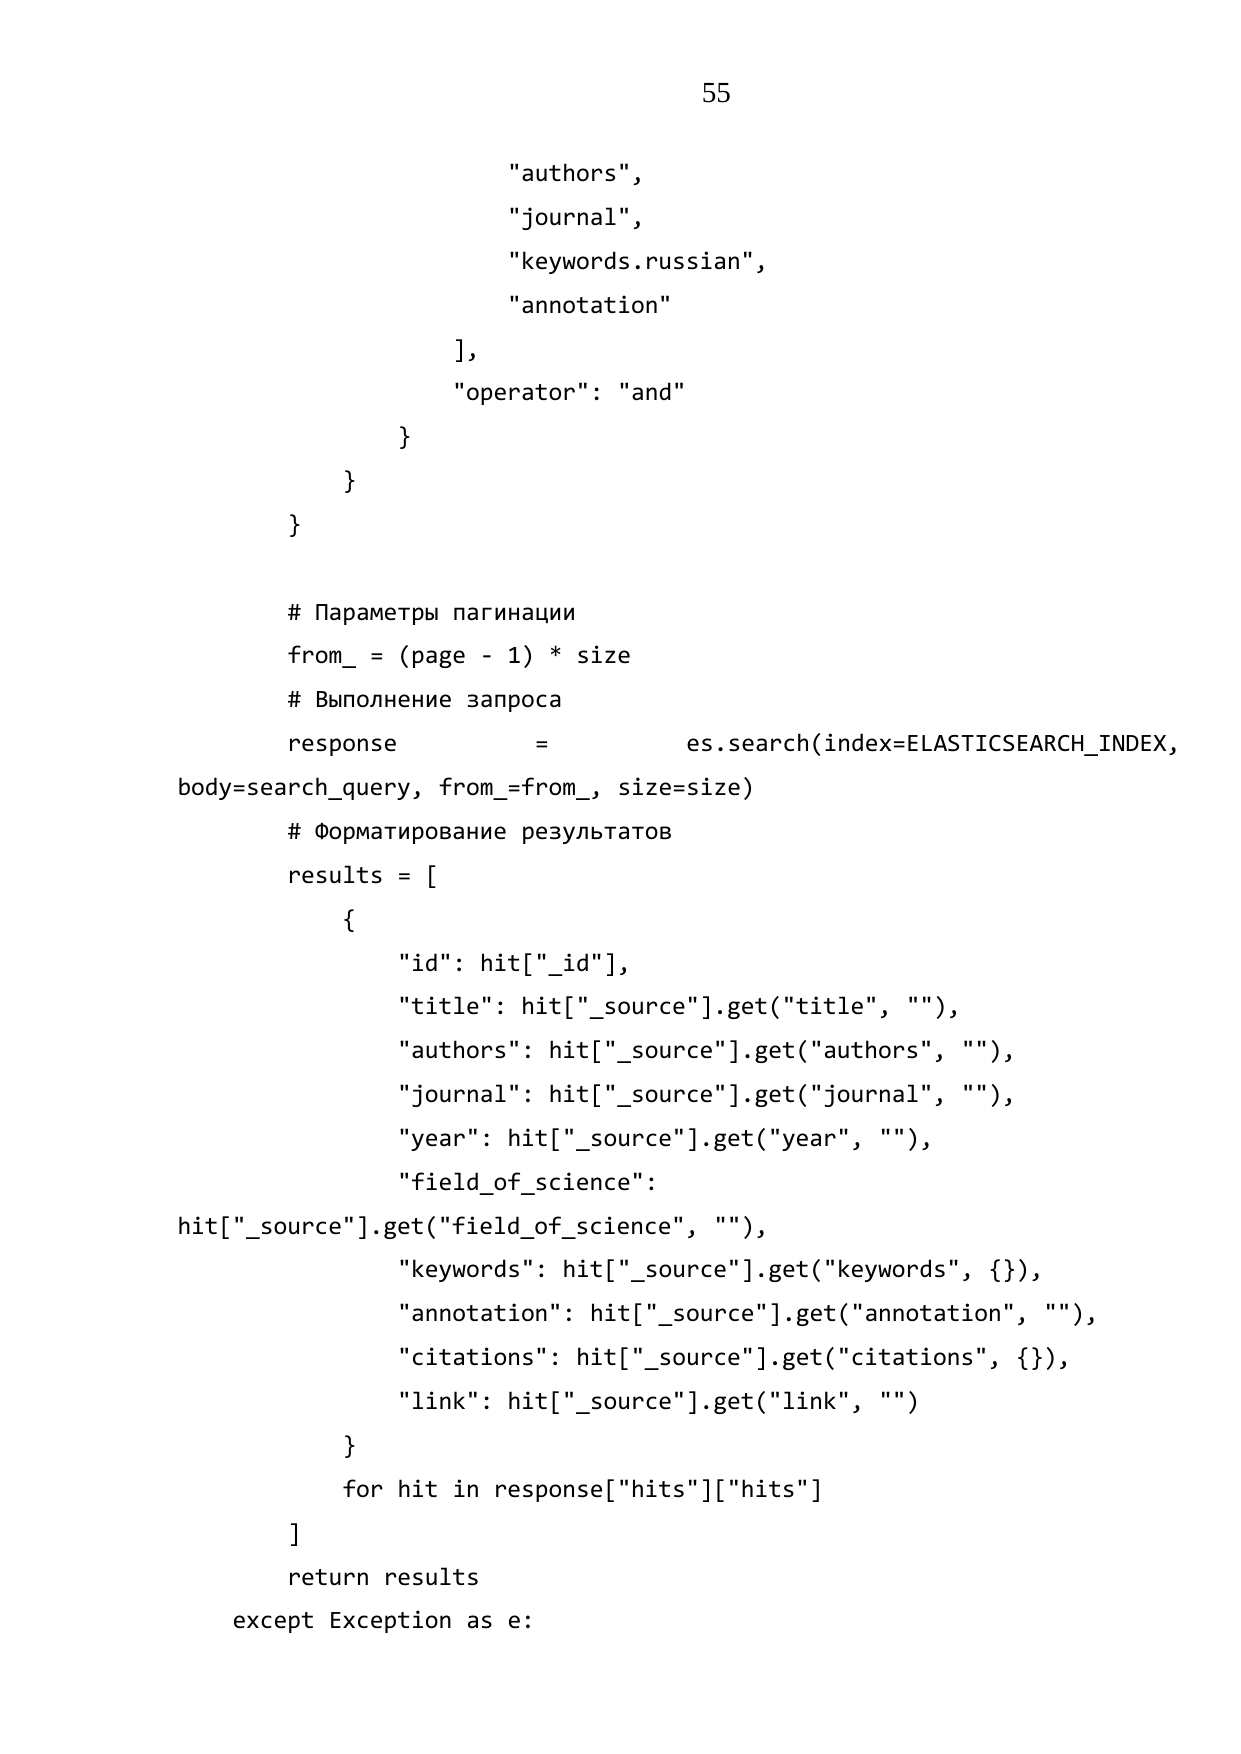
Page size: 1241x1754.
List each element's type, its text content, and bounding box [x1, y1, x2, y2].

text # Форматирование результатов [177, 817, 1181, 846]
text "journal", [177, 203, 1181, 232]
text return results [177, 1562, 1181, 1591]
text "title": hit["_source"].get("title", ""), [177, 992, 1181, 1021]
text "annotation": hit["_source"].get("annotation", ""), [177, 1299, 1181, 1328]
text ] [177, 1518, 1181, 1547]
text response = es.search(index=ELASTICSEARCH_INDEX, body=search_query, from_=from_, size=size) [177, 729, 1181, 802]
text # Параметры пагинации [177, 597, 1181, 627]
text "link": hit["_source"].get("link", "") [177, 1387, 1181, 1416]
text } [177, 422, 1181, 451]
text "authors", [177, 159, 1181, 188]
text ], [177, 334, 1181, 363]
text "id": hit["_id"], [177, 948, 1181, 977]
text "keywords.russian", [177, 246, 1181, 276]
text results = [ [177, 860, 1181, 890]
text "year": hit["_source"].get("year", ""), [177, 1123, 1181, 1153]
text "citations": hit["_source"].get("citations", {}), [177, 1343, 1181, 1372]
text "keywords": hit["_source"].get("keywords", {}), [177, 1255, 1181, 1284]
text } [177, 1431, 1181, 1460]
text { [177, 904, 1181, 933]
text # Выполнение запроса [177, 685, 1181, 714]
text for hit in response["hits"]["hits"] [177, 1474, 1181, 1504]
text "operator": "and" [177, 378, 1181, 407]
text "field_of_science": hit["_source"].get("field_of_science", ""), [177, 1167, 1181, 1241]
text except Exception as e: [177, 1606, 1181, 1635]
text } [177, 466, 1181, 495]
text from_ = (page - 1) * size [177, 641, 1181, 670]
text } [177, 509, 1181, 539]
text "journal": hit["_source"].get("journal", ""), [177, 1080, 1181, 1109]
text "authors": hit["_source"].get("authors", ""), [177, 1036, 1181, 1065]
text "annotation" [177, 290, 1181, 319]
